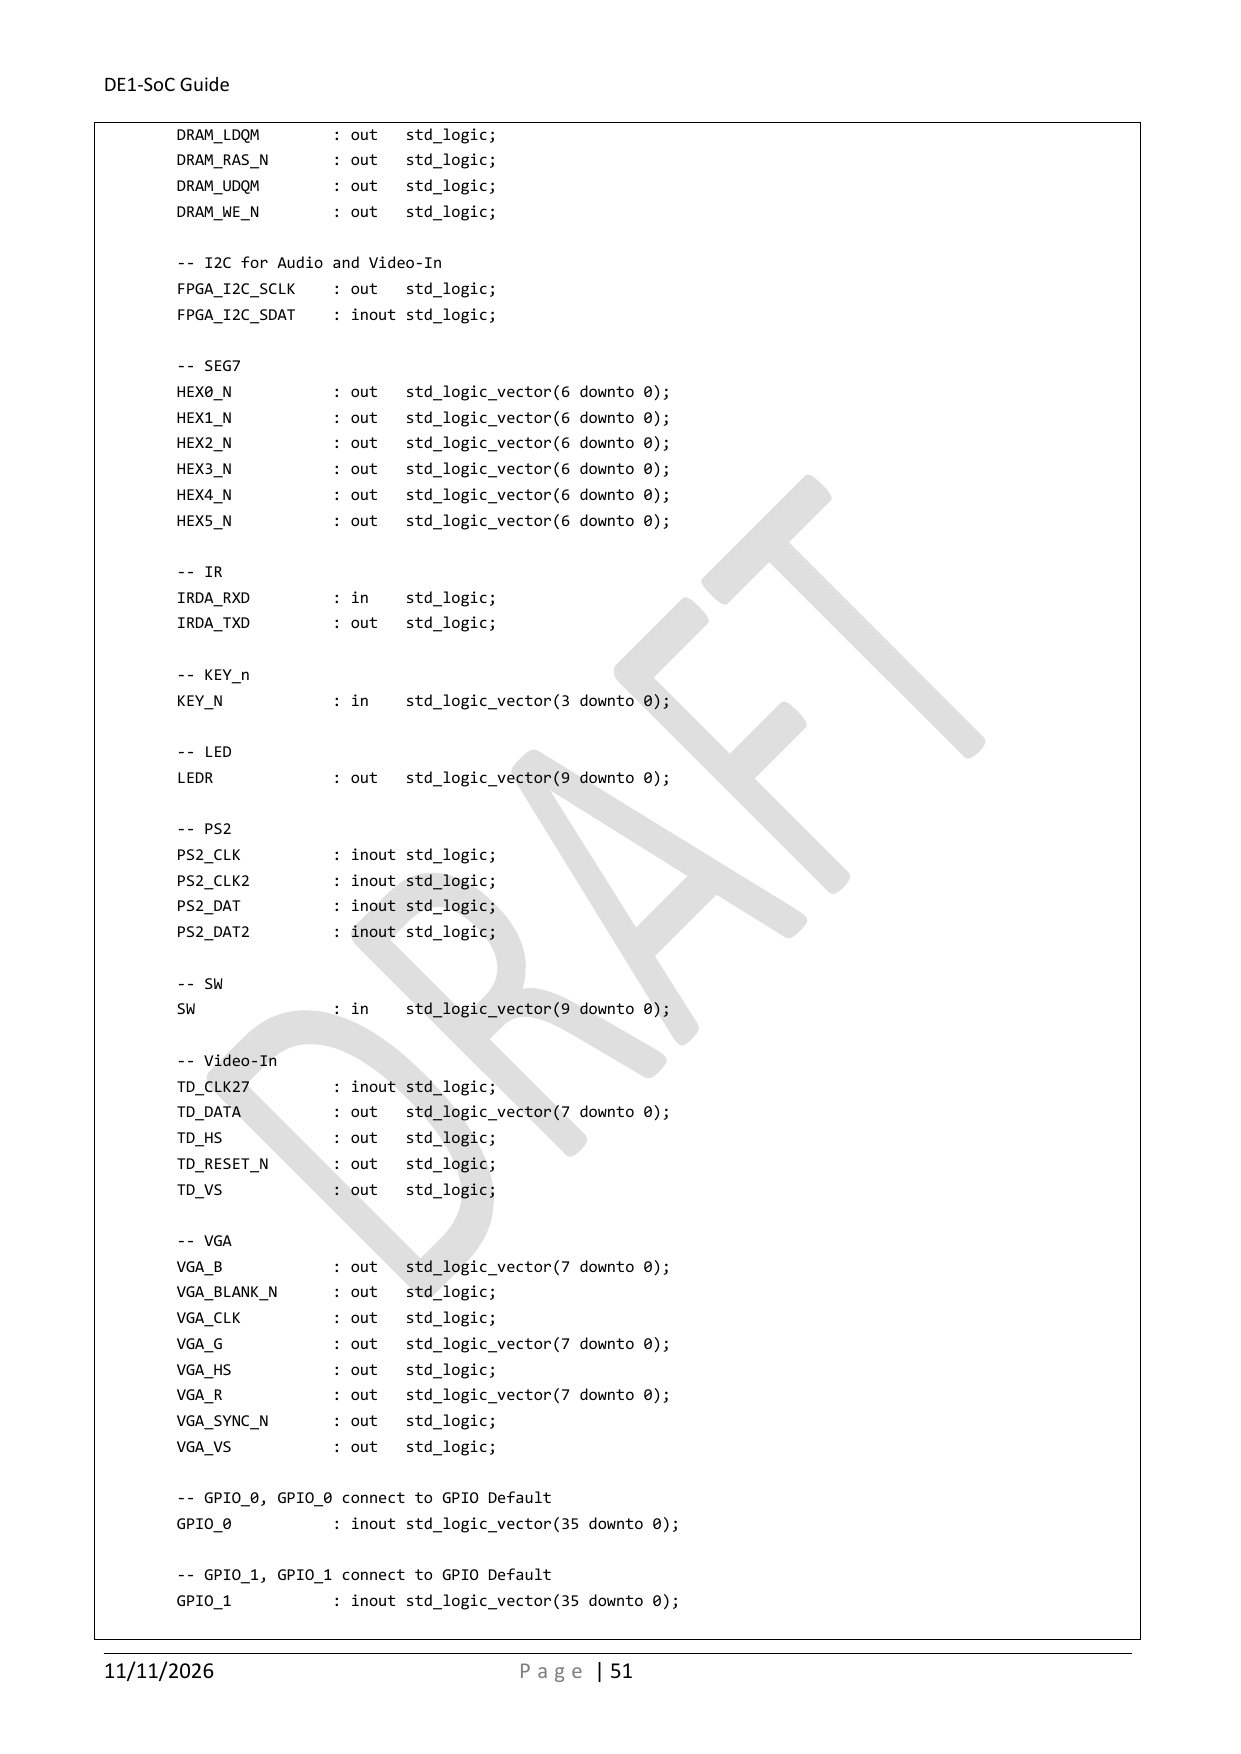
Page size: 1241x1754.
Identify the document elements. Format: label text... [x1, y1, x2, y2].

text LEDR : out std_logic_vector(9 downto 0); [95, 765, 1140, 787]
text -- GPIO_0, GPIO_0 connect to GPIO Default [95, 1485, 1140, 1508]
text -- IR [95, 559, 1140, 582]
text -- VGA [95, 1228, 1140, 1251]
text VGA_SYNC_N : out std_logic; [95, 1408, 1140, 1431]
text DRAM_WE_N : out std_logic; [95, 199, 1140, 221]
text PS2_CLK2 : inout std_logic; [95, 868, 1140, 890]
text -- SW [95, 971, 1140, 993]
text VGA_CLK : out std_logic; [95, 1305, 1140, 1328]
text DRAM_RAS_N : out std_logic; [95, 147, 1140, 170]
text DRAM_LDQM : out std_logic; [95, 123, 1140, 144]
text -- GPIO_1, GPIO_1 connect to GPIO Default [95, 1562, 1140, 1585]
text VGA_R : out std_logic_vector(7 downto 0); [95, 1382, 1140, 1405]
text SW : in std_logic_vector(9 downto 0); [95, 996, 1140, 1019]
text IRDA_RXD : in std_logic; [95, 585, 1140, 607]
text VGA_G : out std_logic_vector(7 downto 0); [95, 1331, 1140, 1353]
text TD_VS : out std_logic; [95, 1177, 1140, 1199]
text HEX4_N : out std_logic_vector(6 downto 0); [95, 482, 1140, 504]
text HEX2_N : out std_logic_vector(6 downto 0); [95, 430, 1140, 453]
text IRDA_TXD : out std_logic; [95, 611, 1140, 633]
text HEX3_N : out std_logic_vector(6 downto 0); [95, 456, 1140, 479]
text TD_HS : out std_logic; [95, 1125, 1140, 1148]
text -- PS2 [95, 816, 1140, 839]
text FPGA_I2C_SCLK : out std_logic; [95, 276, 1140, 299]
text -- SEG7 [95, 353, 1140, 376]
text GPIO_1 : inout std_logic_vector(35 downto 0); [95, 1588, 1140, 1611]
text -- KEY_n [95, 662, 1140, 684]
text PS2_DAT2 : inout std_logic; [95, 919, 1140, 942]
text FPGA_I2C_SDAT : inout std_logic; [95, 302, 1140, 324]
text DRAM_UDQM : out std_logic; [95, 173, 1140, 196]
text VGA_B : out std_logic_vector(7 downto 0); [95, 1254, 1140, 1276]
text -- Video-In [95, 1048, 1140, 1071]
text VGA_HS : out std_logic; [95, 1357, 1140, 1379]
text -- I2C for Audio and Video-In [95, 250, 1140, 273]
text VGA_VS : out std_logic; [95, 1434, 1140, 1456]
text PS2_CLK : inout std_logic; [95, 842, 1140, 865]
text TD_RESET_N : out std_logic; [95, 1151, 1140, 1173]
text PS2_DAT : inout std_logic; [95, 893, 1140, 916]
text GPIO_0 : inout std_logic_vector(35 downto 0); [95, 1511, 1140, 1534]
text HEX1_N : out std_logic_vector(6 downto 0); [95, 405, 1140, 427]
text HEX0_N : out std_logic_vector(6 downto 0); [95, 379, 1140, 402]
text HEX5_N : out std_logic_vector(6 downto 0); [95, 508, 1140, 530]
text VGA_BLANK_N : out std_logic; [95, 1279, 1140, 1302]
text -- LED [95, 739, 1140, 762]
text TD_CLK27 : inout std_logic; [95, 1074, 1140, 1096]
text KEY_N : in std_logic_vector(3 downto 0); [95, 688, 1140, 710]
text TD_DATA : out std_logic_vector(7 downto 0); [95, 1099, 1140, 1122]
